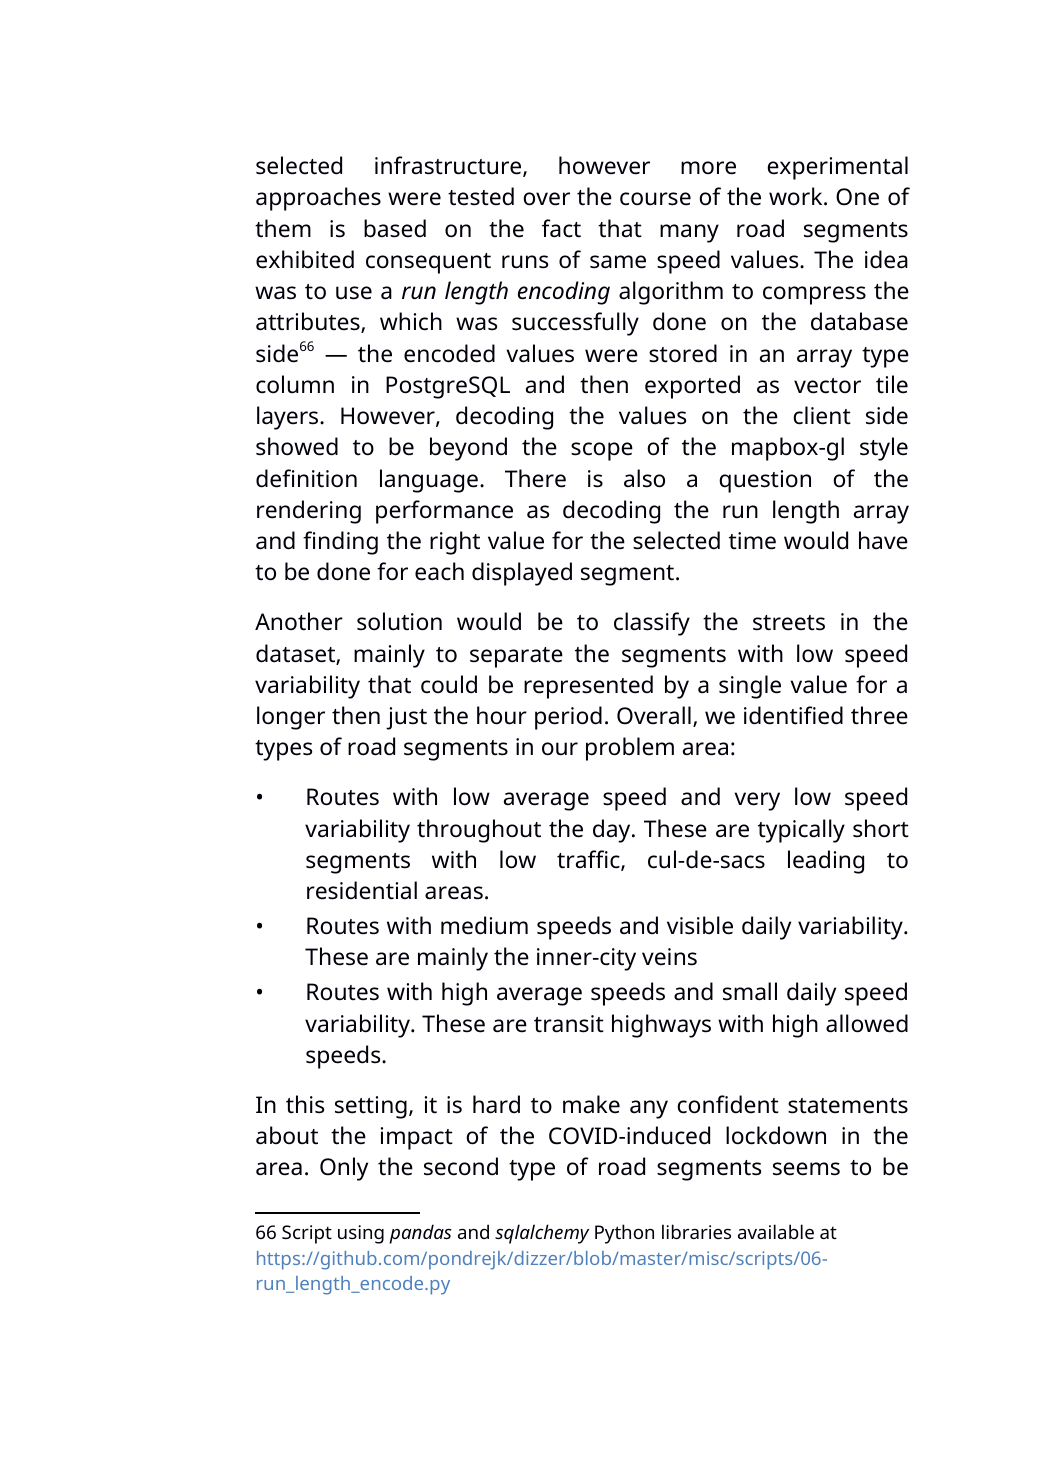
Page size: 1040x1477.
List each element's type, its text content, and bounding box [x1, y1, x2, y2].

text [255, 150, 910, 587]
list Routes with medium speeds and visible daily variability. These are mainly the inner-city veins [255, 910, 910, 972]
list Routes with high average speeds and small daily speed variability. These are transit highways with high allowed speeds. [255, 976, 910, 1070]
list Routes with low average speed and very low speed variability throughout the day. These are typically short segments with low traffic, cul-de-sacs leading to residential areas. [255, 781, 910, 906]
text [255, 1089, 910, 1182]
text Another solution would be to classify the streets in the dataset, mainly to separate the segments with low speed variability that could be represented by a single value for a longer then just the hour period. Overall, we identified three types of road segments in our problem area: [255, 606, 910, 762]
